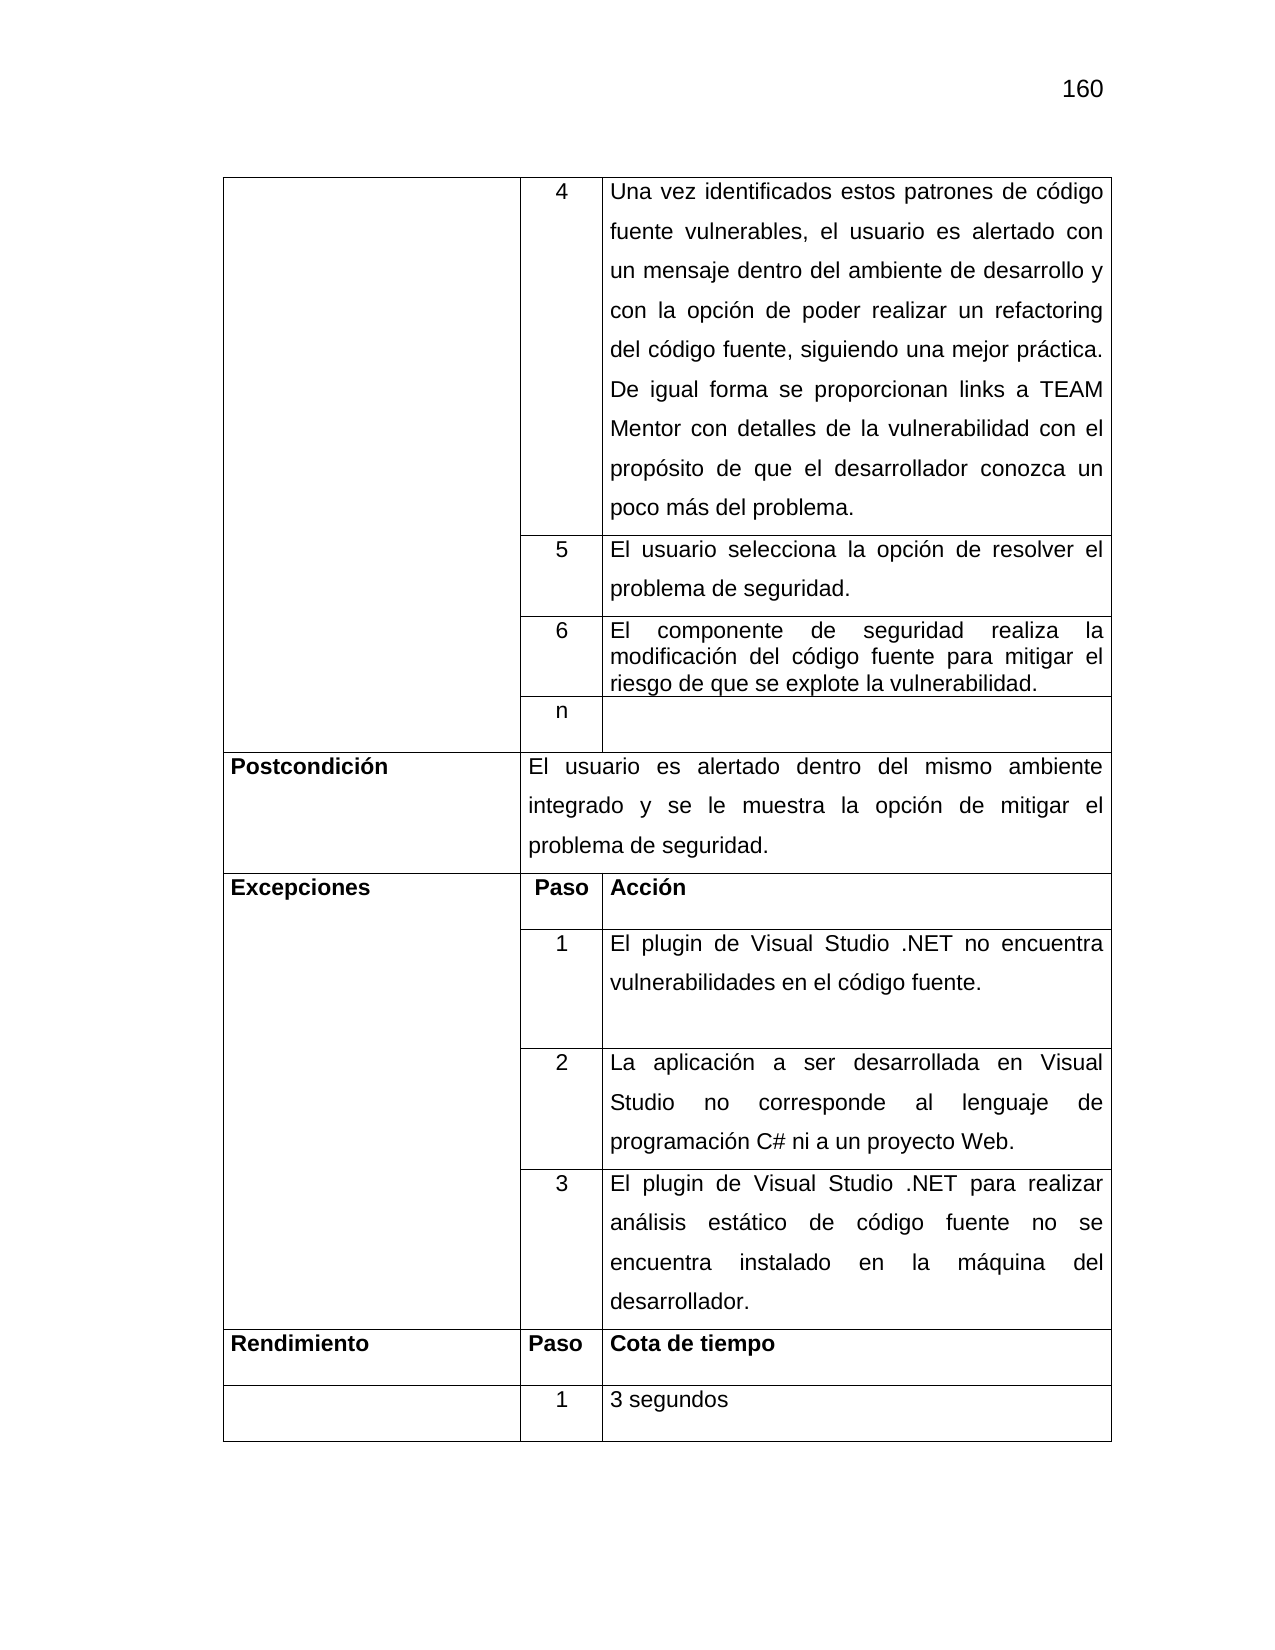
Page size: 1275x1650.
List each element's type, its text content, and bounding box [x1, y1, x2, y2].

table_cell Rendimiento [224, 1330, 520, 1385]
table_cell El plugin de Visual Studio .NET no encuentra vulnerabilidades en el código fuente. [603, 930, 1111, 1048]
table_cell El plugin de Visual Studio .NET para realizar análisis estático de código fuente no se encuentra instalado en la máquina del desarrollador. [603, 1170, 1111, 1329]
table_cell Cota de tiempo [603, 1330, 1111, 1385]
table_cell El usuario es alertado dentro del mismo ambiente integrado y se le muestra la opción de mitigar el problema de seguridad. [521, 753, 1111, 873]
table_cell El componente de seguridad realiza la modificación del código fuente para mitigar el riesgo de que se explote la vulnerabilidad. [603, 617, 1111, 696]
table_cell Acción [603, 874, 1111, 929]
table_cell 2 [521, 1049, 602, 1169]
table_cell 4 [521, 178, 602, 535]
table_cell [603, 697, 1111, 752]
table_cell [224, 1386, 520, 1441]
table_cell La aplicación a ser desarrollada en Visual Studio no corresponde al lenguaje de programación C# ni a un proyecto Web. [603, 1049, 1111, 1169]
table_cell n [521, 697, 602, 752]
table_cell 1 [521, 930, 602, 1048]
table_cell Paso [521, 874, 602, 929]
table_cell Postcondición [224, 753, 520, 873]
table_cell 3 segundos [603, 1386, 1111, 1441]
table_cell Excepciones [224, 874, 520, 1329]
table_cell 6 [521, 617, 602, 696]
table_cell El usuario selecciona la opción de resolver el problema de seguridad. [603, 536, 1111, 616]
table_cell 1 [521, 1386, 602, 1441]
table_cell Paso [521, 1330, 602, 1385]
table_cell 3 [521, 1170, 602, 1329]
table_cell Una vez identificados estos patrones de código fuente vulnerables, el usuario es alertado con un mensaje dentro del ambiente de desarrollo y con la opción de poder realizar un refactoring del código fuente, siguiendo una mejor práctica. De igual forma se proporcionan links a TEAM Mentor con detalles de la vulnerabilidad con el propósito de que el desarrollador conozca un poco más del problema. [603, 178, 1111, 535]
table_cell 5 [521, 536, 602, 616]
